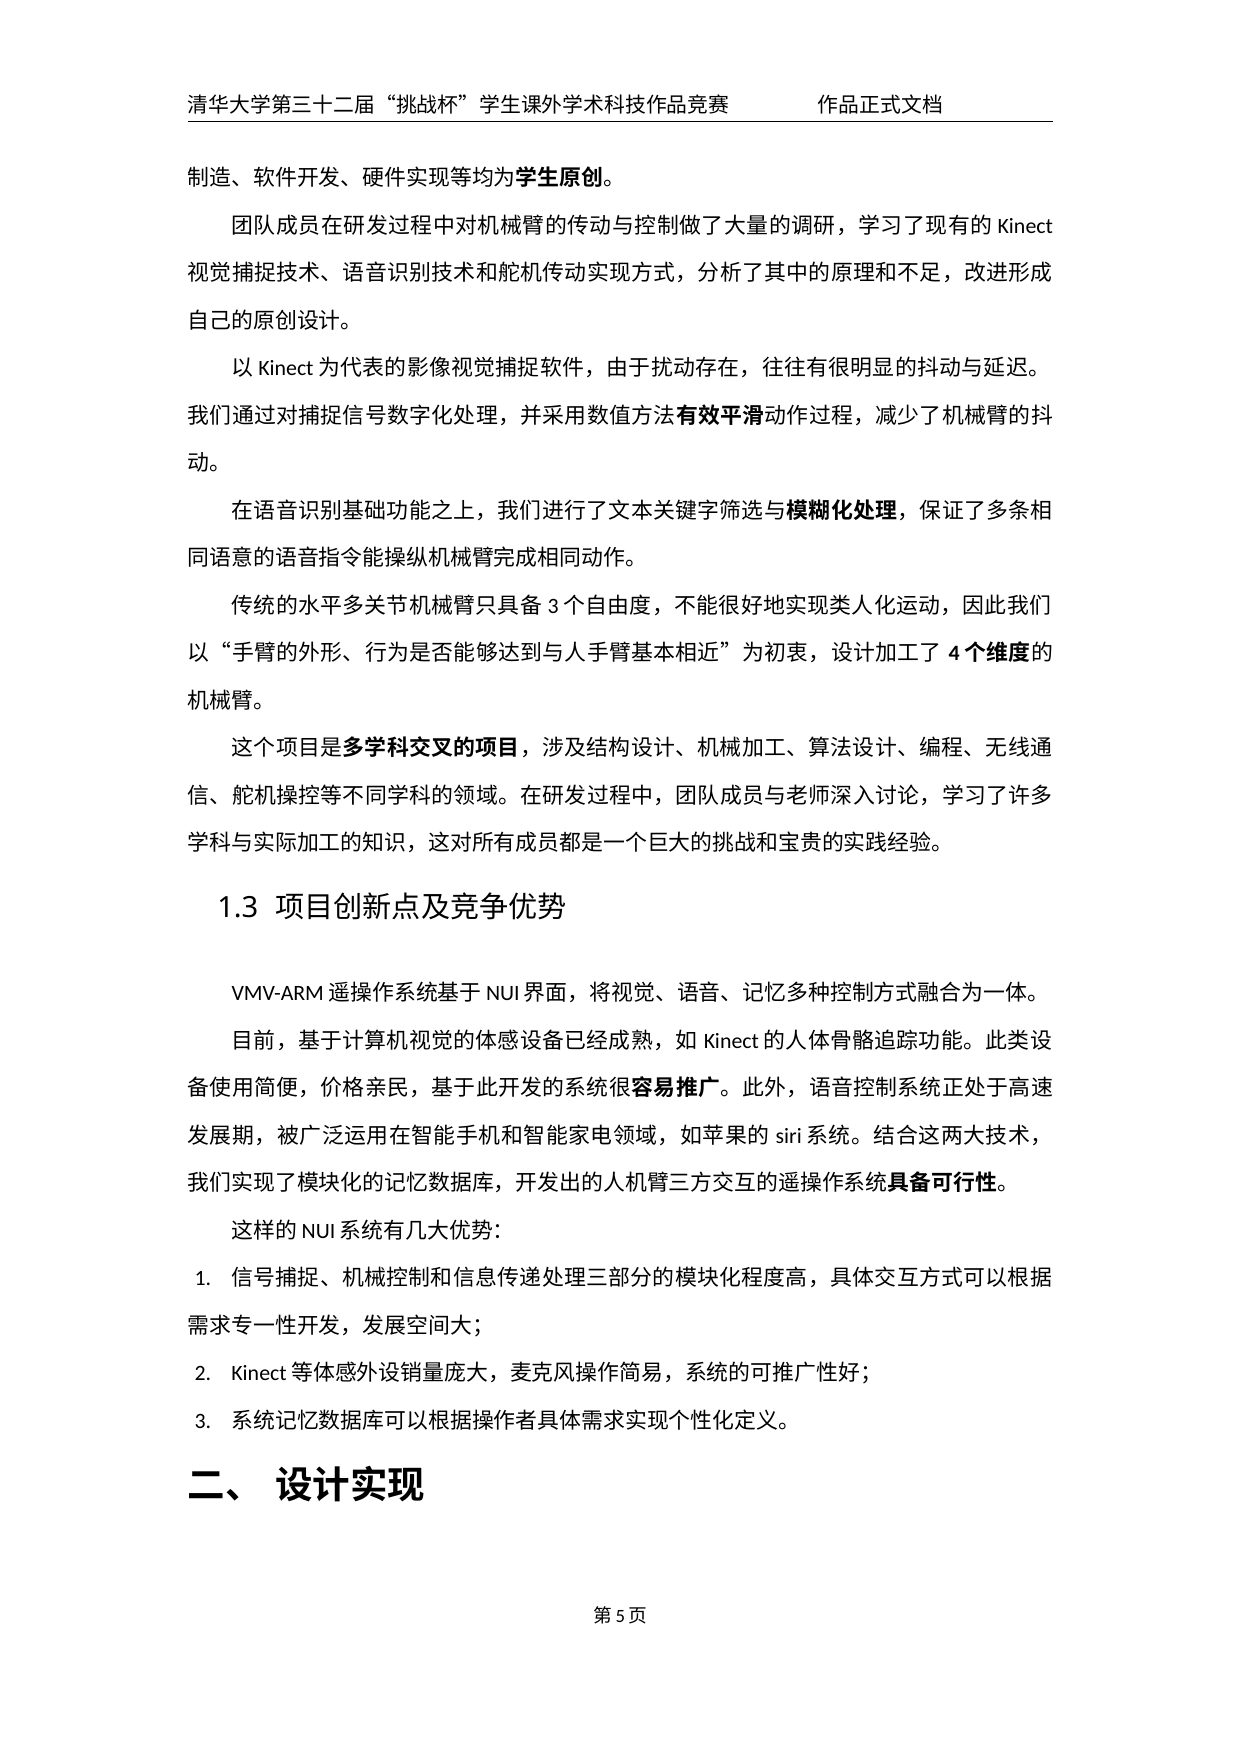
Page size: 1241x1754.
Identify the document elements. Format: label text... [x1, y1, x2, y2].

text 这样的NUI系统有几大优势： [187, 1213, 1053, 1244]
list 设计实现 [187, 1450, 1053, 1515]
text 传统的水平多关节机械臂只具备3个自由度，不能很好地实现类人化运动，因此我们以“手臂的外形、行为是否能够达到与人手臂基本相近”为初衷，设计加工了4个维度的机械臂。 [187, 588, 1053, 714]
list 信号捕捉、机械控制和信息传递处理三部分的模块化程度高，具体交互方式可以根据需求专一性开发，发展空间大； [187, 1260, 1053, 1339]
list 项目创新点及竞争优势 [217, 873, 1053, 938]
text 在语音识别基础功能之上，我们进行了文本关键字筛选与模糊化处理，保证了多条相同语意的语音指令能操纵机械臂完成相同动作。 [187, 493, 1053, 572]
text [187, 160, 1053, 192]
list 系统记忆数据库可以根据操作者具体需求实现个性化定义。 [187, 1403, 1053, 1434]
text 团队成员在研发过程中对机械臂的传动与控制做了大量的调研，学习了现有的Kinect视觉捕捉技术、语音识别技术和舵机传动实现方式，分析了其中的原理和不足，改进形成自己的原创设计。 [187, 208, 1053, 334]
text VMV-ARM遥操作系统基于NUI界面，将视觉、语音、记忆多种控制方式融合为一体。 [187, 975, 1053, 1007]
text 这个项目是多学科交叉的项目，涉及结构设计、机械加工、算法设计、编程、无线通信、舵机操控等不同学科的领域。在研发过程中，团队成员与老师深入讨论，学习了许多学科与实际加工的知识，这对所有成员都是一个巨大的挑战和宝贵的实践经验。 [187, 730, 1053, 857]
text 目前，基于计算机视觉的体感设备已经成熟，如Kinect的人体骨骼追踪功能。此类设备使用简便，价格亲民，基于此开发的系统很容易推广。此外，语音控制系统正处于高速发展期，被广泛运用在智能手机和智能家电领域，如苹果的siri系统。结合这两大技术，我们实现了模块化的记忆数据库，开发出的人机臂三方交互的遥操作系统具备可行性。 [187, 1023, 1053, 1197]
list Kinect等体感外设销量庞大，麦克风操作简易，系统的可推广性好； [187, 1355, 1053, 1387]
text 以Kinect为代表的影像视觉捕捉软件，由于扰动存在，往往有很明显的抖动与延迟。我们通过对捕捉信号数字化处理，并采用数值方法有效平滑动作过程，减少了机械臂的抖动。 [187, 350, 1053, 477]
